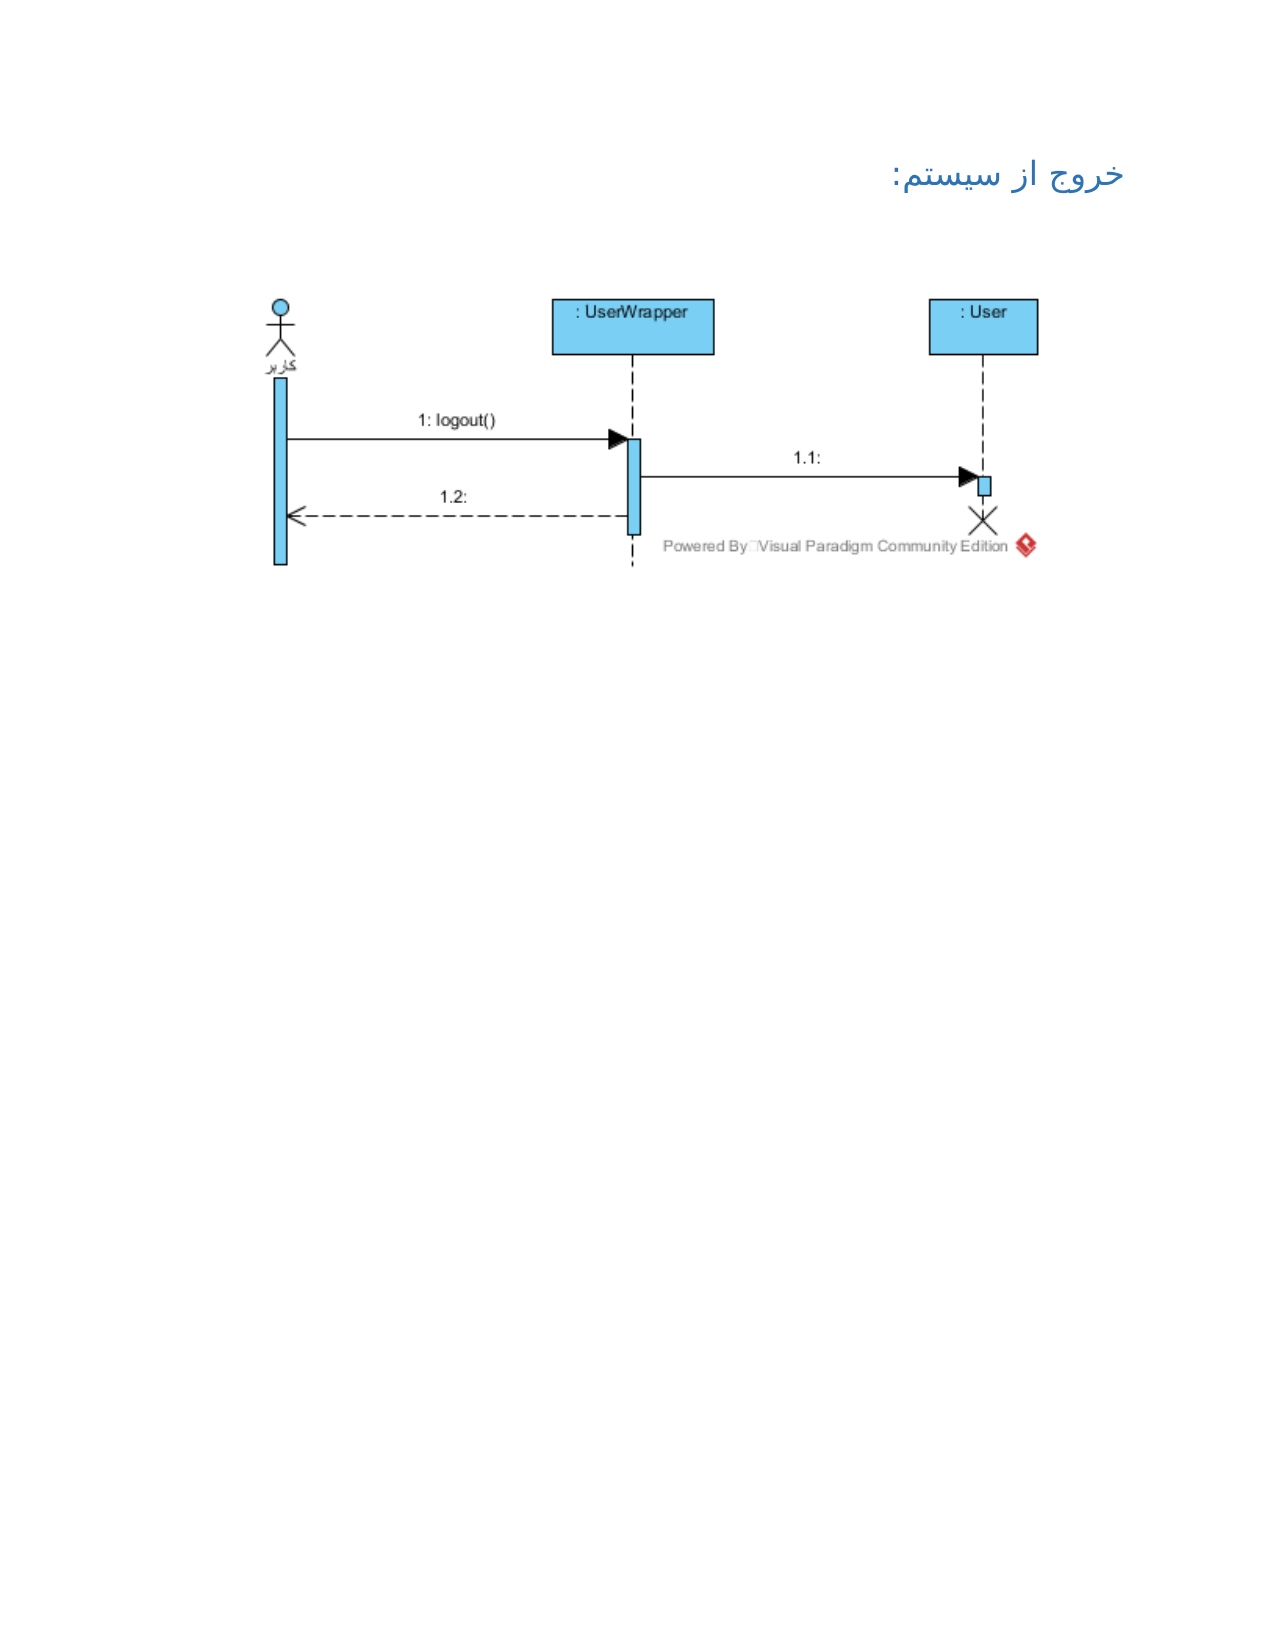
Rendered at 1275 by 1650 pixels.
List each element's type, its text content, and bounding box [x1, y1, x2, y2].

picture [230, 296, 1045, 572]
subtitle خروج از سیستم: [150, 154, 1125, 193]
